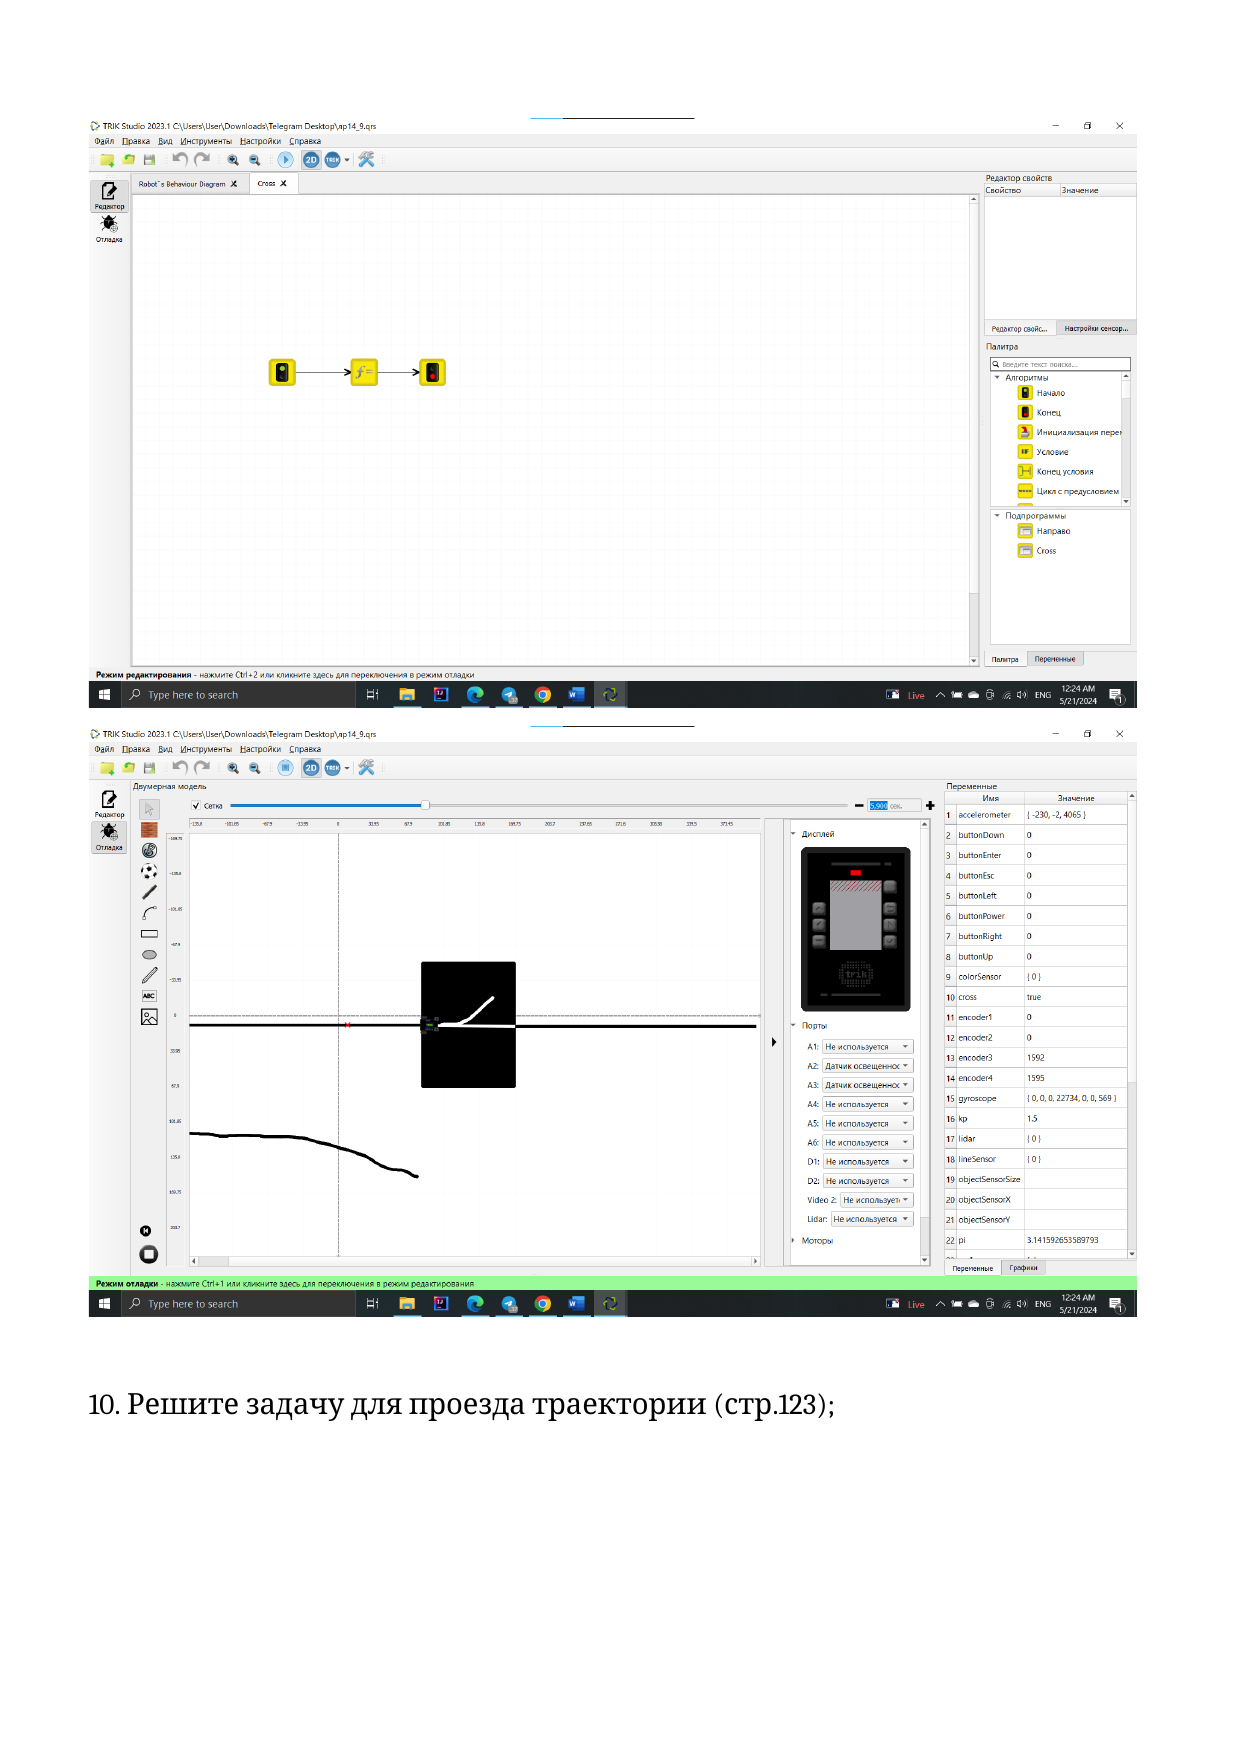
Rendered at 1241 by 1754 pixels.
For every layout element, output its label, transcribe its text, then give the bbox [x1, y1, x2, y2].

picture [88, 726, 1137, 1317]
picture [88, 118, 1137, 708]
text 10. Решите задачу для проезда траектории (стр.123); [89, 1388, 1137, 1422]
